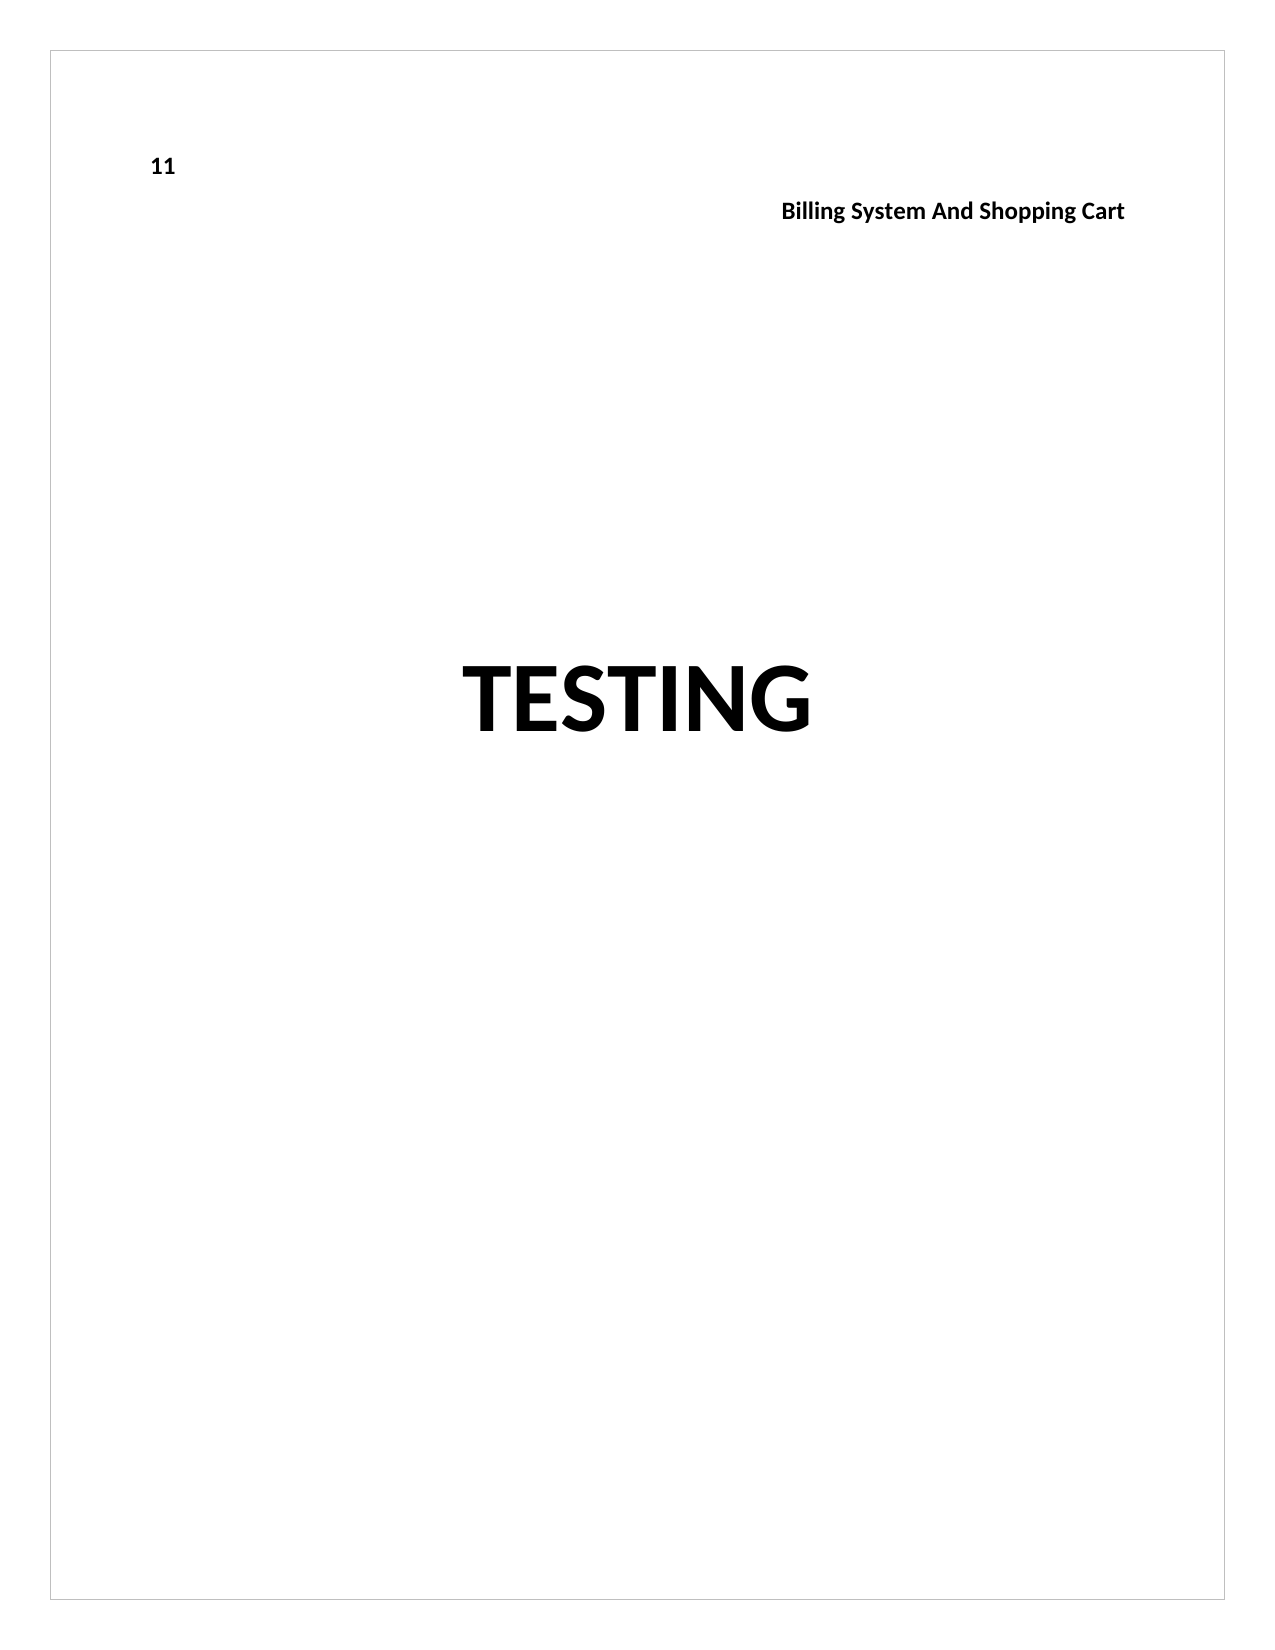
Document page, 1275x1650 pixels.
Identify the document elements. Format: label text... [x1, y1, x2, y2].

text TESTING [150, 634, 1125, 757]
text Billing System And Shopping Cart [150, 195, 1125, 226]
text 11 [150, 150, 1125, 181]
